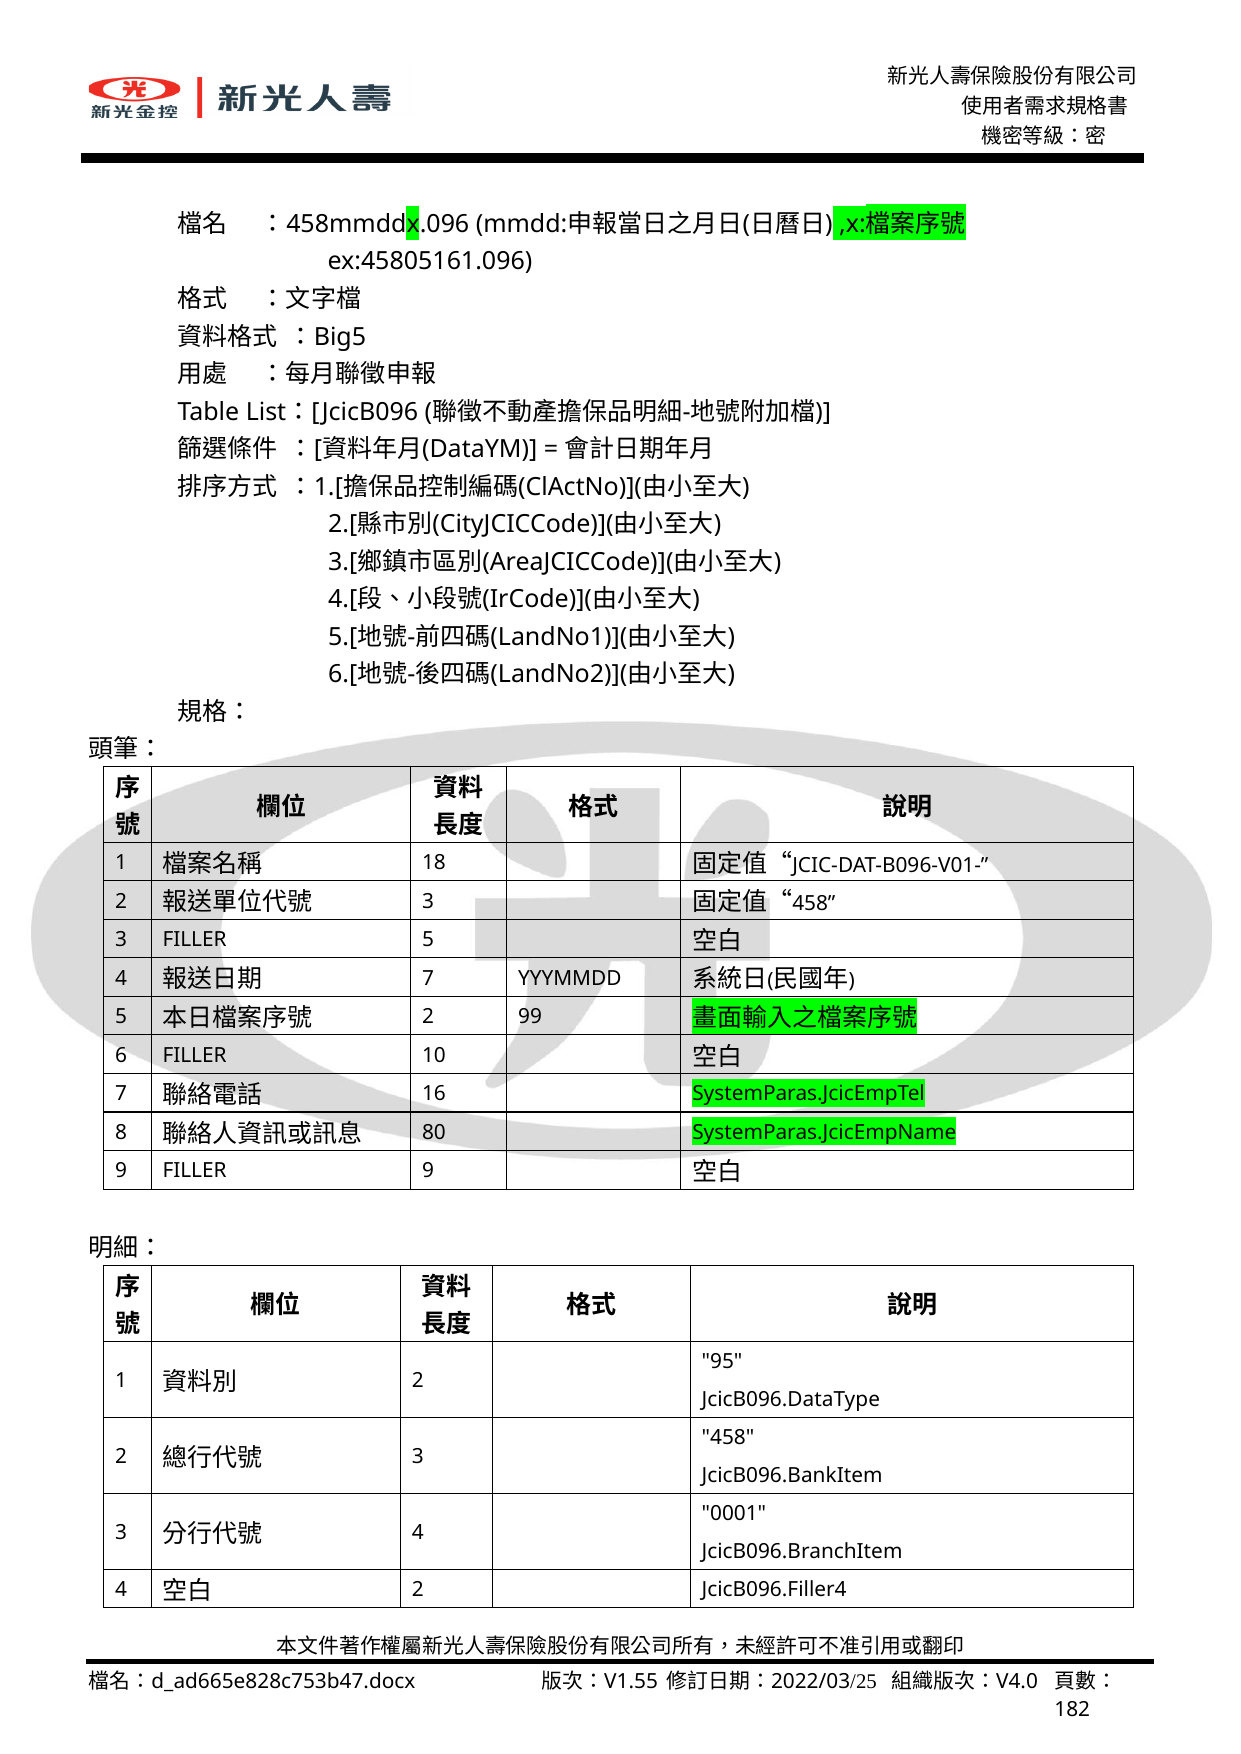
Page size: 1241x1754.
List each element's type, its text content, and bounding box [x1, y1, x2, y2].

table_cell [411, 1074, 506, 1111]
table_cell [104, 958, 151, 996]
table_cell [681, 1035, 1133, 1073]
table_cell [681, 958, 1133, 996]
list 用處 ：每月聯徵申報 [177, 353, 1152, 391]
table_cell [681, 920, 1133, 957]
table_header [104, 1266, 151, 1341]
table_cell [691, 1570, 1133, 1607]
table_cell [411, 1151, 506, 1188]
picture [1134, 713, 1215, 1166]
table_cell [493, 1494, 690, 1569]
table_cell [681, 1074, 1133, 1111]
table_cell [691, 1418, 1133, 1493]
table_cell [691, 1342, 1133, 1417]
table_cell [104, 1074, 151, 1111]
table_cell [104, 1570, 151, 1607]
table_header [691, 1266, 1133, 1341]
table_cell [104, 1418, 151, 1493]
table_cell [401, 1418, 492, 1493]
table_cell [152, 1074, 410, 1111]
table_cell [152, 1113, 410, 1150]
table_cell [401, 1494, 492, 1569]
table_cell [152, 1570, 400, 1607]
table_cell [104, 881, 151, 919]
list Table List：[JcicB096 (聯徵不動產擔保品明細-地號附加檔)] [177, 391, 1152, 428]
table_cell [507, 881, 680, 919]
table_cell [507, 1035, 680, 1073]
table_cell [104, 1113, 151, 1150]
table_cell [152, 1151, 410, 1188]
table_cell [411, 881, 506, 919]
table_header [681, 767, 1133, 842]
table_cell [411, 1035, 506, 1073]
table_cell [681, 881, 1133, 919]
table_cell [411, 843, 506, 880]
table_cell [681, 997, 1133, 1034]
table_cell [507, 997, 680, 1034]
list 規格： [177, 691, 1152, 728]
list 排序方式 ：1.[擔保品控制編碼(ClActNo)](由小至大) [177, 466, 1152, 503]
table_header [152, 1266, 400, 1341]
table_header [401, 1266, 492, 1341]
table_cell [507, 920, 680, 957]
list 篩選條件 ：[資料年月(DataYM)] = 會計日期年月 [177, 428, 1152, 466]
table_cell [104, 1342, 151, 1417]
list 資料格式 ：Big5 [177, 316, 1152, 353]
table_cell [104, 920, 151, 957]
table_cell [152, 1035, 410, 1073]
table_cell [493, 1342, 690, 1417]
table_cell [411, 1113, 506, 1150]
list 2.[縣市別(CityJCICCode)](由小至大) [328, 503, 1152, 541]
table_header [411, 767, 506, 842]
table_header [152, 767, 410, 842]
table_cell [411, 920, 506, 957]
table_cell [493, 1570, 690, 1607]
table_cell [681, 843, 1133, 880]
text 明細： [89, 1227, 1152, 1264]
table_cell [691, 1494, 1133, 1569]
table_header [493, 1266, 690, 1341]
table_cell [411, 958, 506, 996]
list ex:45805161.096) [177, 241, 1152, 278]
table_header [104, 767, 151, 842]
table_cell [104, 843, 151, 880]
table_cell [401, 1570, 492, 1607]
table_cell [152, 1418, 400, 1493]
picture [88, 61, 414, 118]
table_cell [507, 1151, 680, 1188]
list 檔名 ：458mmddx.096 (mmdd:申報當日之月日(日曆日) ,x:檔案序號 [177, 203, 1152, 241]
list 6.[地號-後四碼(LandNo2)](由小至大) [328, 653, 1152, 691]
list 3.[鄉鎮市區別(AreaJCICCode)](由小至大) [328, 541, 1152, 578]
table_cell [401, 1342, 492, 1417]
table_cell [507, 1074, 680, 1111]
list 格式 ：文字檔 [177, 278, 1152, 316]
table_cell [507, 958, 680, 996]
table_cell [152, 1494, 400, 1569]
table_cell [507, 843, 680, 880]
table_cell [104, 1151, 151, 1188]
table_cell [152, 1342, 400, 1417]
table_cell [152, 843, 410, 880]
picture [25, 713, 177, 1166]
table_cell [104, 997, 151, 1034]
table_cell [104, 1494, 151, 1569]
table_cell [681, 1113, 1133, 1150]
list 4.[段、小段號(IrCode)](由小至大) [328, 578, 1152, 616]
list 5.[地號-前四碼(LandNo1)](由小至大) [328, 616, 1152, 653]
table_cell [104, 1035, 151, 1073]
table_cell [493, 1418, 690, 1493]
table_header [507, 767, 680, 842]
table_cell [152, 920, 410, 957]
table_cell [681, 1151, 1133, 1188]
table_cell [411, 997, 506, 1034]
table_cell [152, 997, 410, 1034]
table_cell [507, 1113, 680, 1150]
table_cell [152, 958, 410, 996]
text 頭筆： [89, 728, 1152, 766]
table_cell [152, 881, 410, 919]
